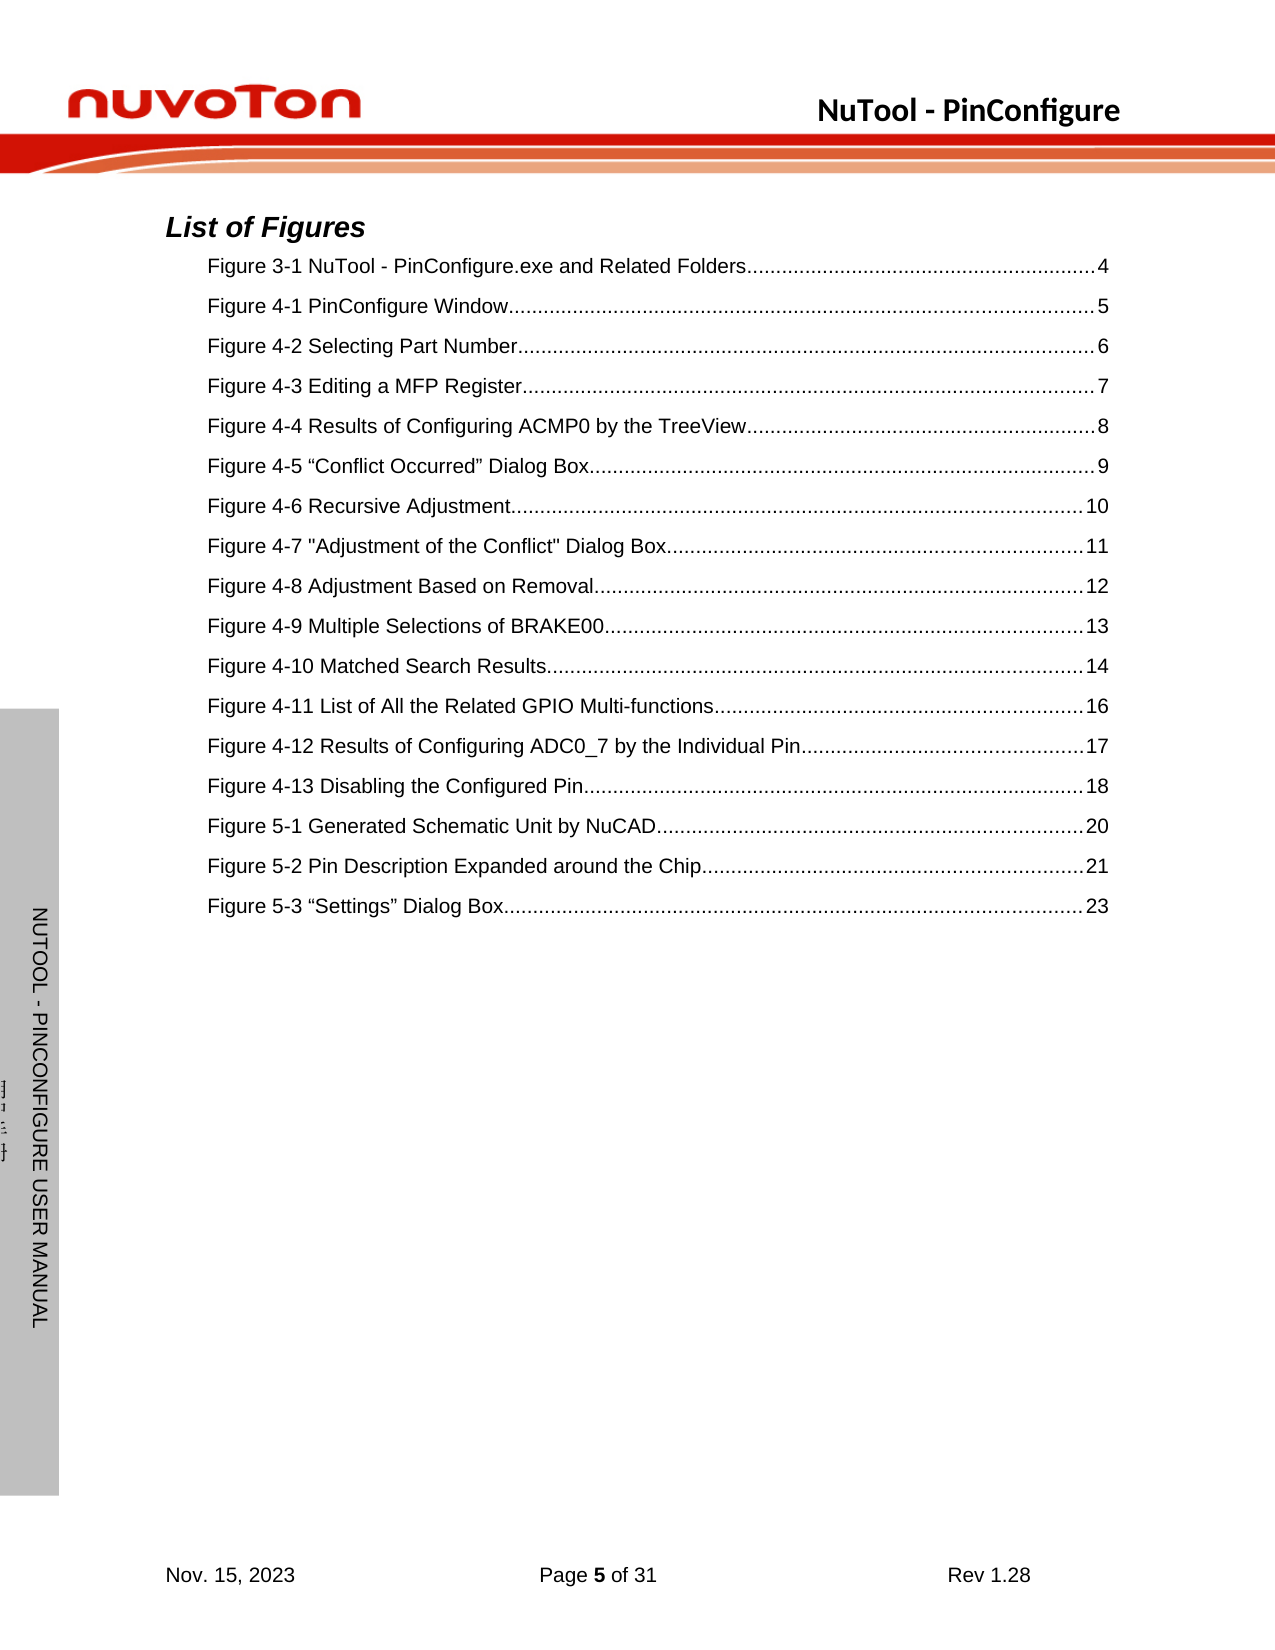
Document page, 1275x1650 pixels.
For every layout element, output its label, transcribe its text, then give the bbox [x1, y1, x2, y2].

text Figure 4-10 Matched Search Results 14 [207, 653, 1109, 677]
text Figure 4-11 List of All the Related GPIO Multi-functions 16 [207, 693, 1109, 717]
picture [0, 59, 1275, 201]
text Figure 4-12 Results of Configuring ADC0_7 by the Individual Pin 17 [207, 733, 1109, 757]
text Figure 4-8 Adjustment Based on Removal 12 [207, 573, 1109, 597]
text Figure 4-2 Selecting Part Number 6 [207, 333, 1109, 357]
text Figure 4-5 “Conflict Occurred” Dialog Box 9 [207, 453, 1109, 477]
text Figure 4-9 Multiple Selections of BRAKE00 13 [207, 613, 1109, 637]
text Figure 4-13 Disabling the Configured Pin 18 [207, 773, 1109, 797]
text Figure 4-7 "Adjustment of the Conflict" Dialog Box 11 [207, 533, 1109, 557]
text Figure 3-1 NuTool - PinConfigure.exe and Related Folders 4 [207, 253, 1109, 277]
text Figure 4-4 Results of Configuring ACMP0 by the TreeView 8 [207, 413, 1109, 437]
text Figure 4-1 PinConfigure Window 5 [207, 293, 1109, 317]
text List of Figures [165, 210, 1109, 243]
text Figure 4-6 Recursive Adjustment 10 [207, 493, 1109, 517]
text Figure 5-2 Pin Description Expanded around the Chip 21 [207, 853, 1109, 877]
text Figure 5-3 “Settings” Dialog Box 23 [207, 893, 1109, 917]
text Figure 4-3 Editing a MFP Register 7 [207, 373, 1109, 397]
text Figure 5-1 Generated Schematic Unit by NuCAD 20 [207, 813, 1109, 837]
